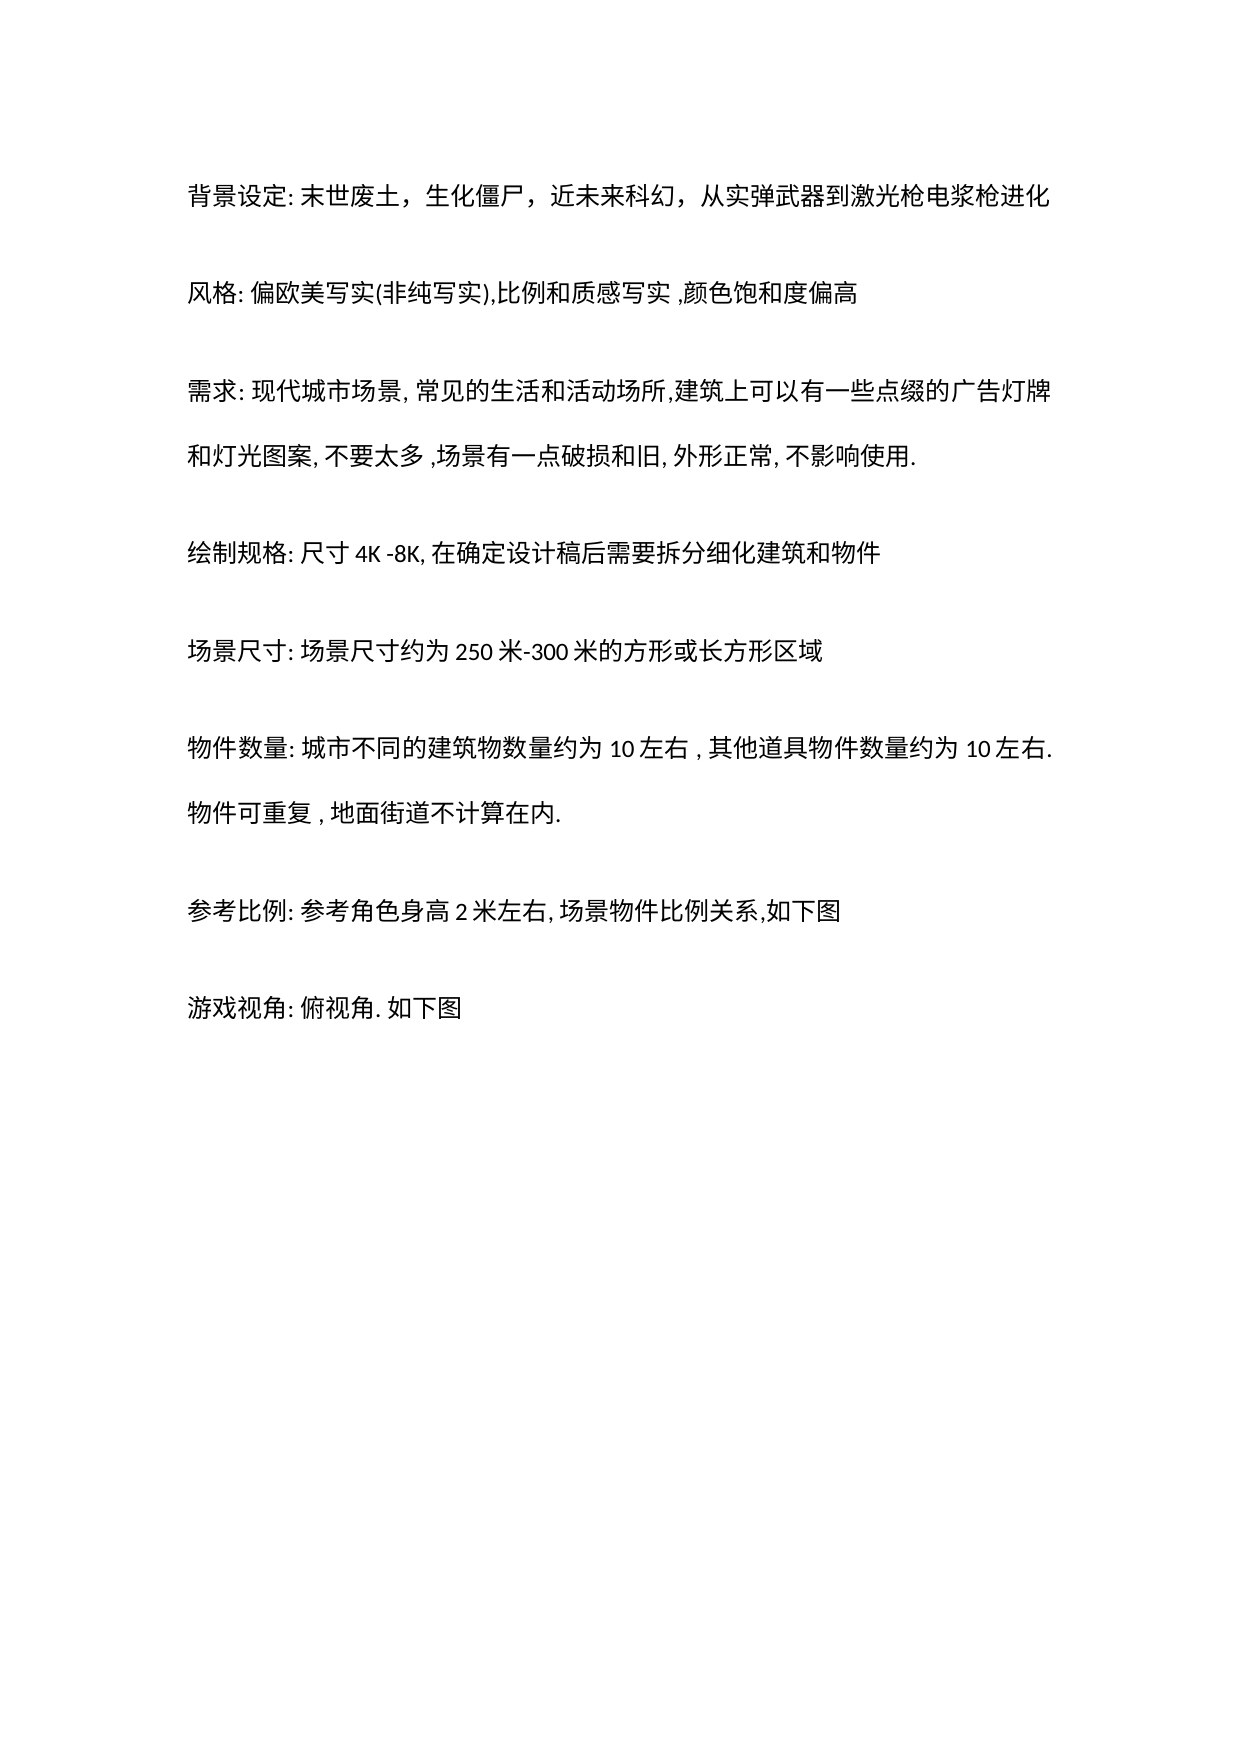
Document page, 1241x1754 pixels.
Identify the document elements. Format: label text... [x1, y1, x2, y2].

text 物件数量: 城市不同的建筑物数量约为10左右 , 其他道具物件数量约为10左右. 物件可重复 , 地面街道不计算在内. [187, 714, 1053, 844]
text 游戏视角: 俯视角. 如下图 [187, 974, 1053, 1039]
text 场景尺寸: 场景尺寸约为250米-300米的方形或长方形区域 [187, 617, 1053, 682]
text 风格: 偏欧美写实(非纯写实),比例和质感写实 ,颜色饱和度偏高 [187, 259, 1053, 324]
text 参考比例: 参考角色身高2米左右, 场景物件比例关系,如下图 [187, 877, 1053, 942]
text 需求: 现代城市场景, 常见的生活和活动场所,建筑上可以有一些点缀的广告灯牌和灯光图案, 不要太多 ,场景有一点破损和旧, 外形正常, 不影响使用. [187, 357, 1053, 487]
text 绘制规格: 尺寸4K -8K, 在确定设计稿后需要拆分细化建筑和物件 [187, 519, 1053, 584]
text 背景设定: 末世废土，生化僵尸，近未来科幻，从实弹武器到激光枪电浆枪进化 [187, 162, 1053, 227]
